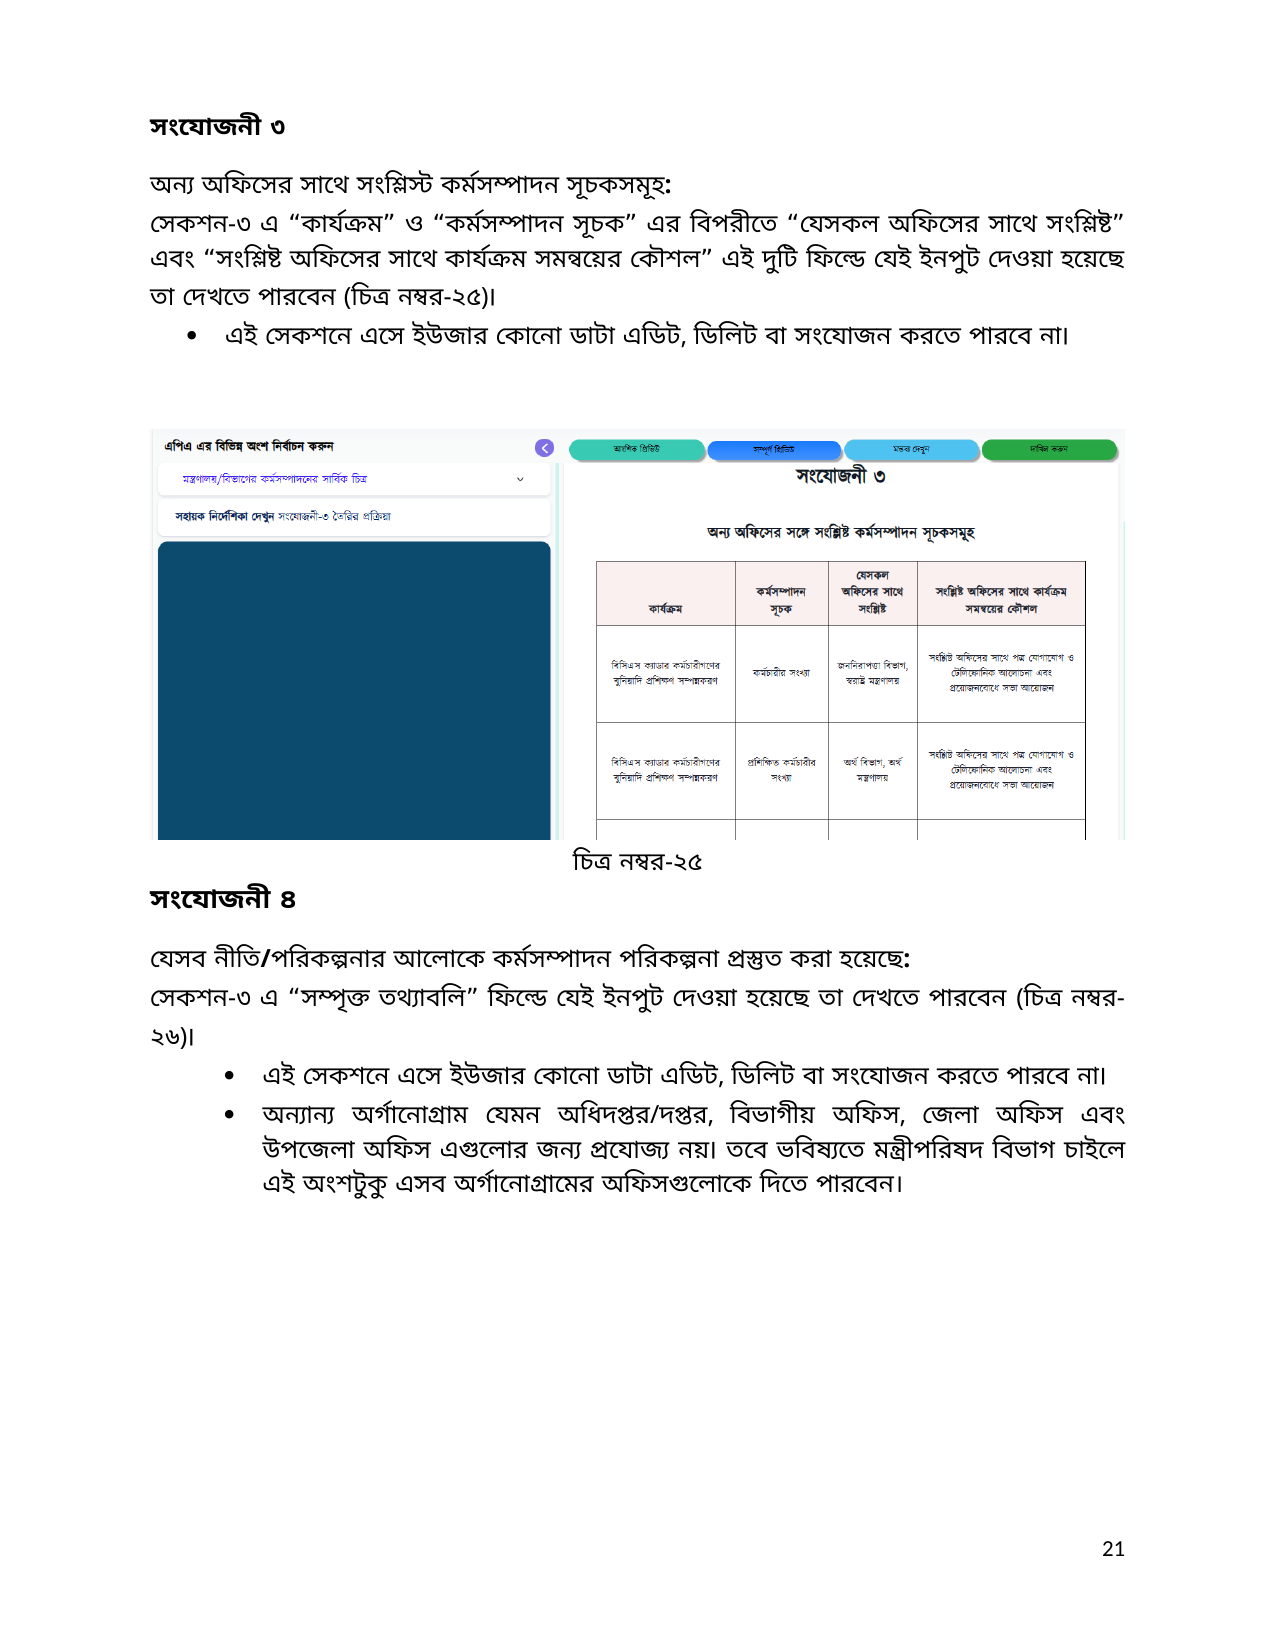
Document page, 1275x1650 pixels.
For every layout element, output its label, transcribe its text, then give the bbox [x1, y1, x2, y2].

picture [150, 429, 1125, 840]
text সেকশন-৩ এ “কার্যক্রম” ও “কর্মসম্পাদন সূচক” এর বিপরীতে “যেসকল অফিসের সাথে সংশ্লিষ্ট” এবং “সংশ্লিষ্ট অফিসের সাথে কার্যক্রম সমন্বয়ের কৌশল” এই দুটি ফিল্ডে যেই ইনপুট দেওয়া হয়েছে তা দেখতে পারবেন (চিত্র নম্বর-২৫)। [150, 206, 1125, 313]
text সেকশন-৩ এ “” ফিল্ডে যেই ইনপুট দেওয়া হয়েছে তা দেখতে পারবেন (চিত্র নম্বর-২৬)। [150, 979, 1125, 1053]
subtitle সংযোজনী ৩ [150, 112, 1125, 142]
list অন্যান্য অর্গানোগ্রাম যেমন অধিদপ্তর/দপ্তর, বিভাগীয় অফিস, জেলা অফিস এবং উপজেলা অফিস এগুলোর জন্য প্রযোজ্য নয়। তবে ভবিষ্যতে মন্ত্রীপরিষদ বিভাগ চাইলে এই অংশটুকু এসব অর্গানোগ্রামের অফিসগুলোকে দিতে পারবেন। [225, 1097, 1125, 1198]
text অন্য অফিসের সাথে সংশ্লিস্ট কর্মসম্পাদন সূচকসমূহ: [150, 167, 1125, 201]
text চিত্র নম্বর-২৫ [150, 844, 1125, 878]
subtitle সংযোজনী ৪ [150, 883, 1125, 915]
list এই সেকশনে এসে ইউজার কোনো ডাটা এডিট, ডিলিট বা সংযোজন করতে পারবে না। [225, 1058, 1125, 1092]
list এই সেকশনে এসে ইউজার কোনো ডাটা এডিট, ডিলিট বা সংযোজন করতে পারবে না। [187, 318, 1125, 352]
text যেসব নীতি/পরিকল্পনার আলোকে কর্মসম্পাদন পরিকল্পনা প্রস্তুত করা হয়েছে: [150, 940, 1125, 974]
